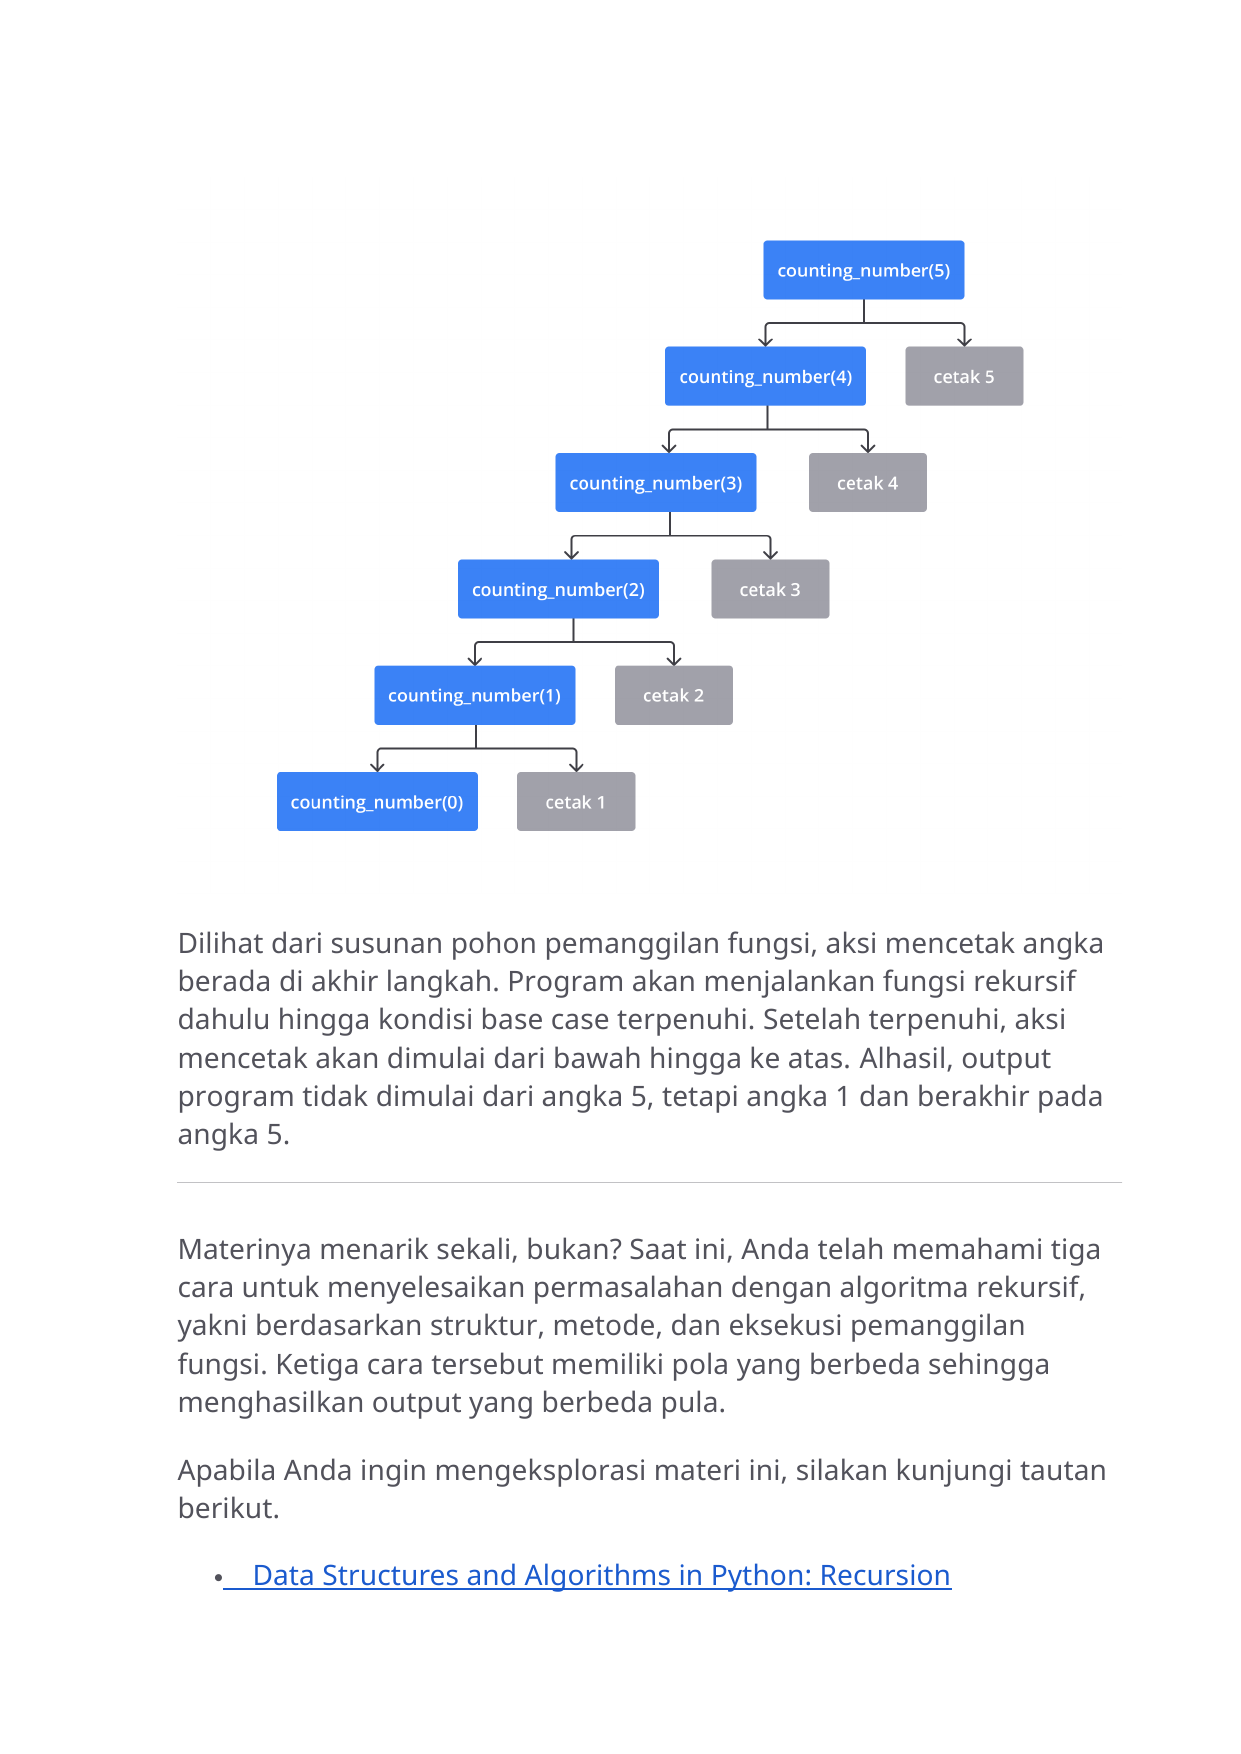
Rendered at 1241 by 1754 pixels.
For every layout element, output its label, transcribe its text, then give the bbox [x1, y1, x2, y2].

text Apabila Anda ingin mengeksplorasi materi ini, silakan kunjungi tautan berikut. [177, 1450, 1122, 1527]
text Materinya menarik sekali, bukan? Saat ini, Anda telah memahami tiga cara untuk menyelesaikan permasalahan dengan algoritma rekursif, yakni berdasarkan struktur, metode, dan eksekusi pemanggilan fungsi. Ketiga cara tersebut memiliki pola yang berbeda sehingga menghasilkan output yang berbeda pula. [177, 1229, 1122, 1421]
text Dilihat dari susunan pohon pemanggilan fungsi, aksi mencetak angka berada di akhir langkah. Program akan menjalankan fungsi rekursif dahulu hingga kondisi base case terpenuhi. Setelah terpenuhi, aksi mencetak akan dimulai dari bawah hingga ke atas. Alhasil, output program tidak dimulai dari angka 5, tetapi angka 1 dan berakhir pada angka 5. [177, 923, 1122, 1153]
list Data Structures and Algorithms in Python: Recursion [215, 1556, 1122, 1594]
picture [177, 177, 1123, 894]
